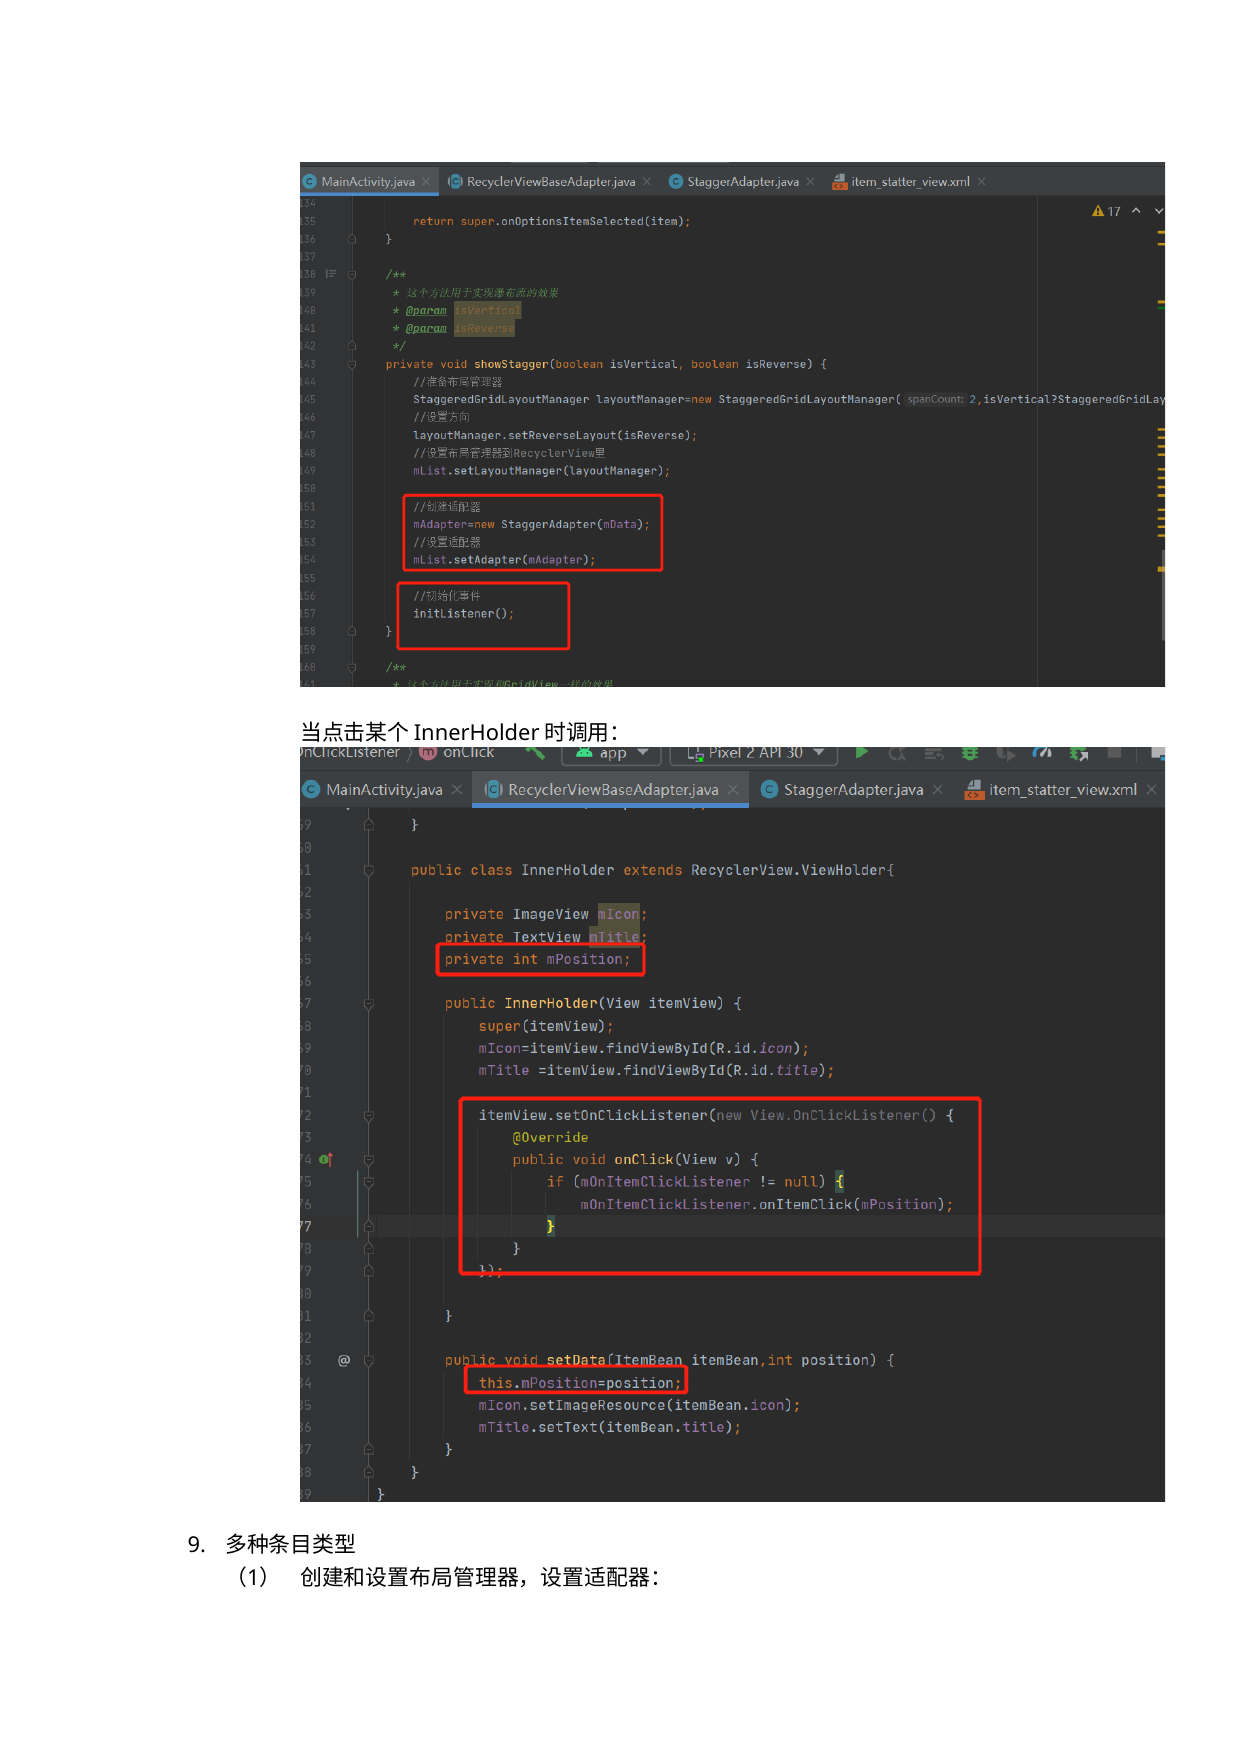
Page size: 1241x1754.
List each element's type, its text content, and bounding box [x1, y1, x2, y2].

list 当点击某个InnerHolder时调用： [300, 714, 1053, 747]
list 创建和设置布局管理器，设置适配器： [225, 1559, 1053, 1592]
list 多种条目类型 [187, 1527, 1053, 1559]
picture [300, 162, 1166, 687]
picture [300, 747, 1166, 1502]
